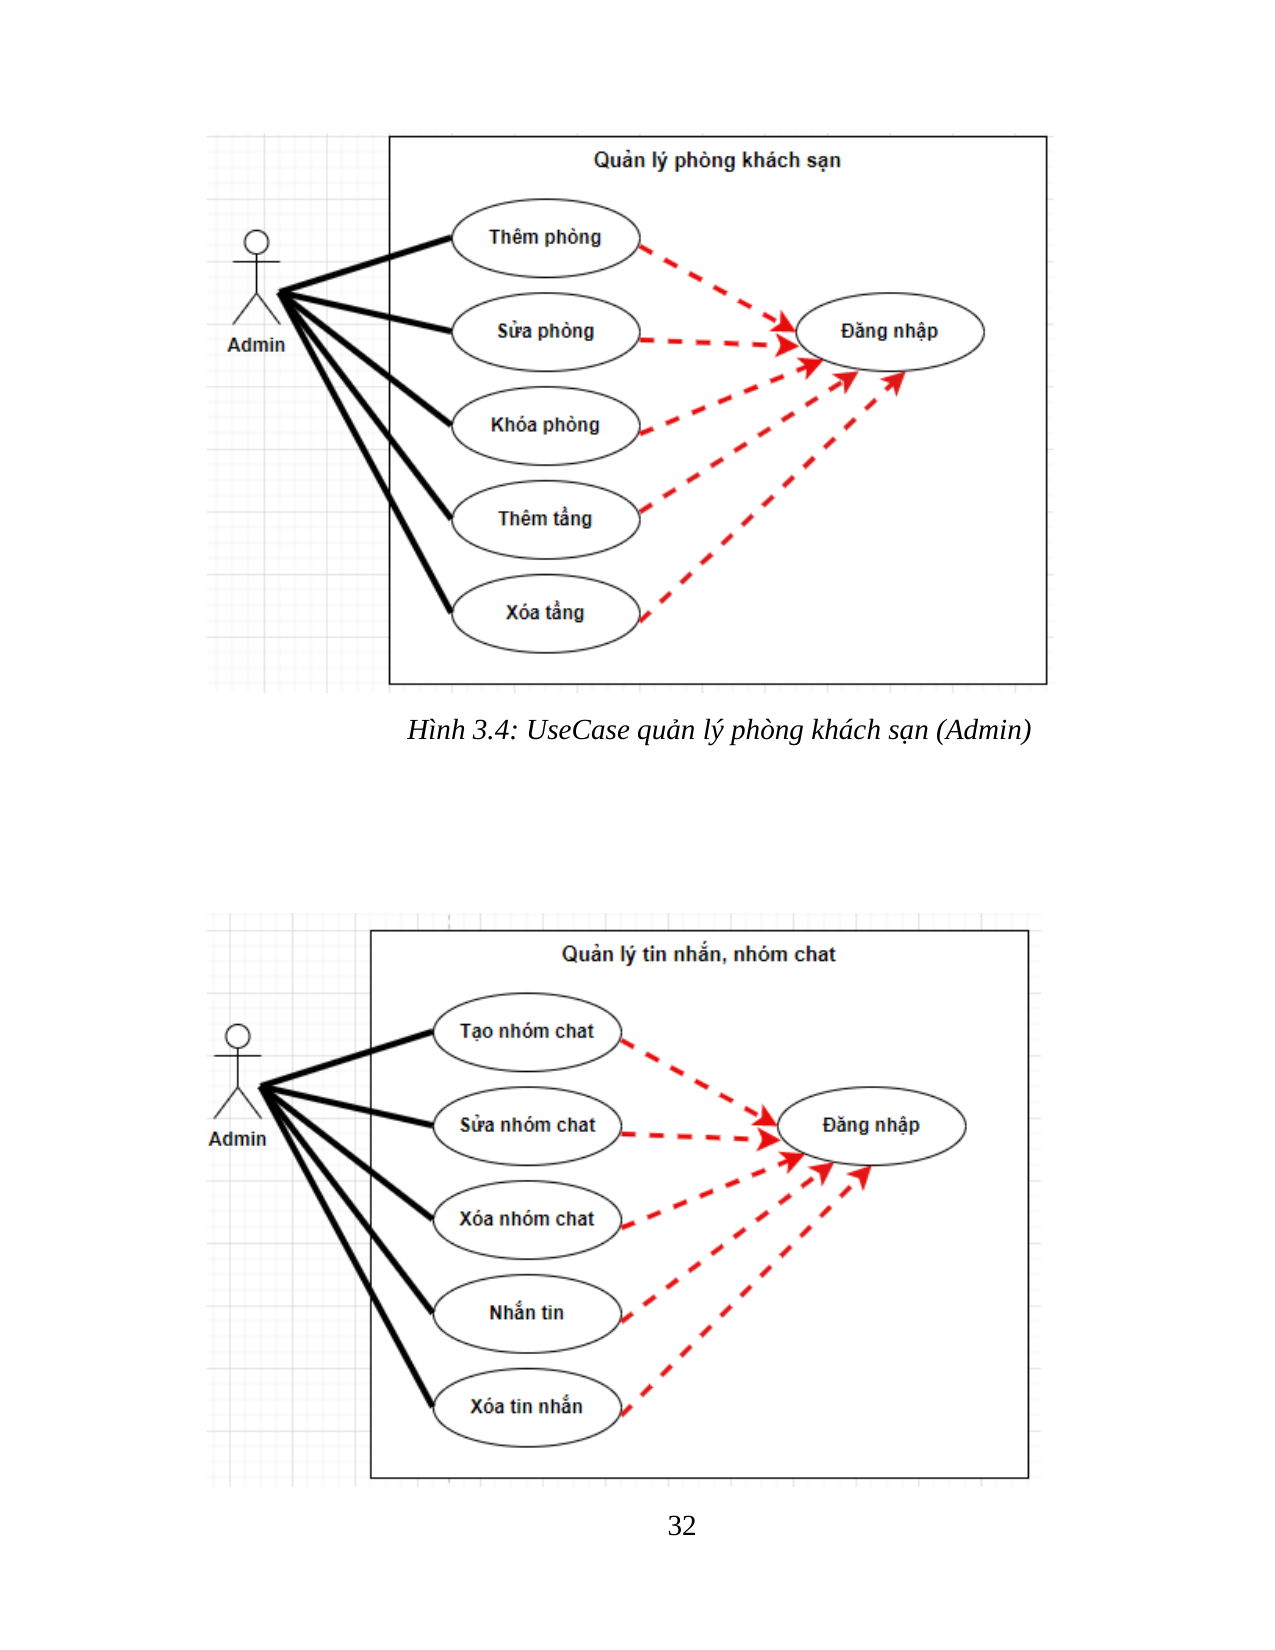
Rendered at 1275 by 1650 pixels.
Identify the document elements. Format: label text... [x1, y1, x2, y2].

picture [206, 133, 1054, 693]
picture [206, 913, 1042, 1487]
text Hình 3.4: UseCase quản lý phòng khách sạn (Admin) [282, 712, 1157, 746]
